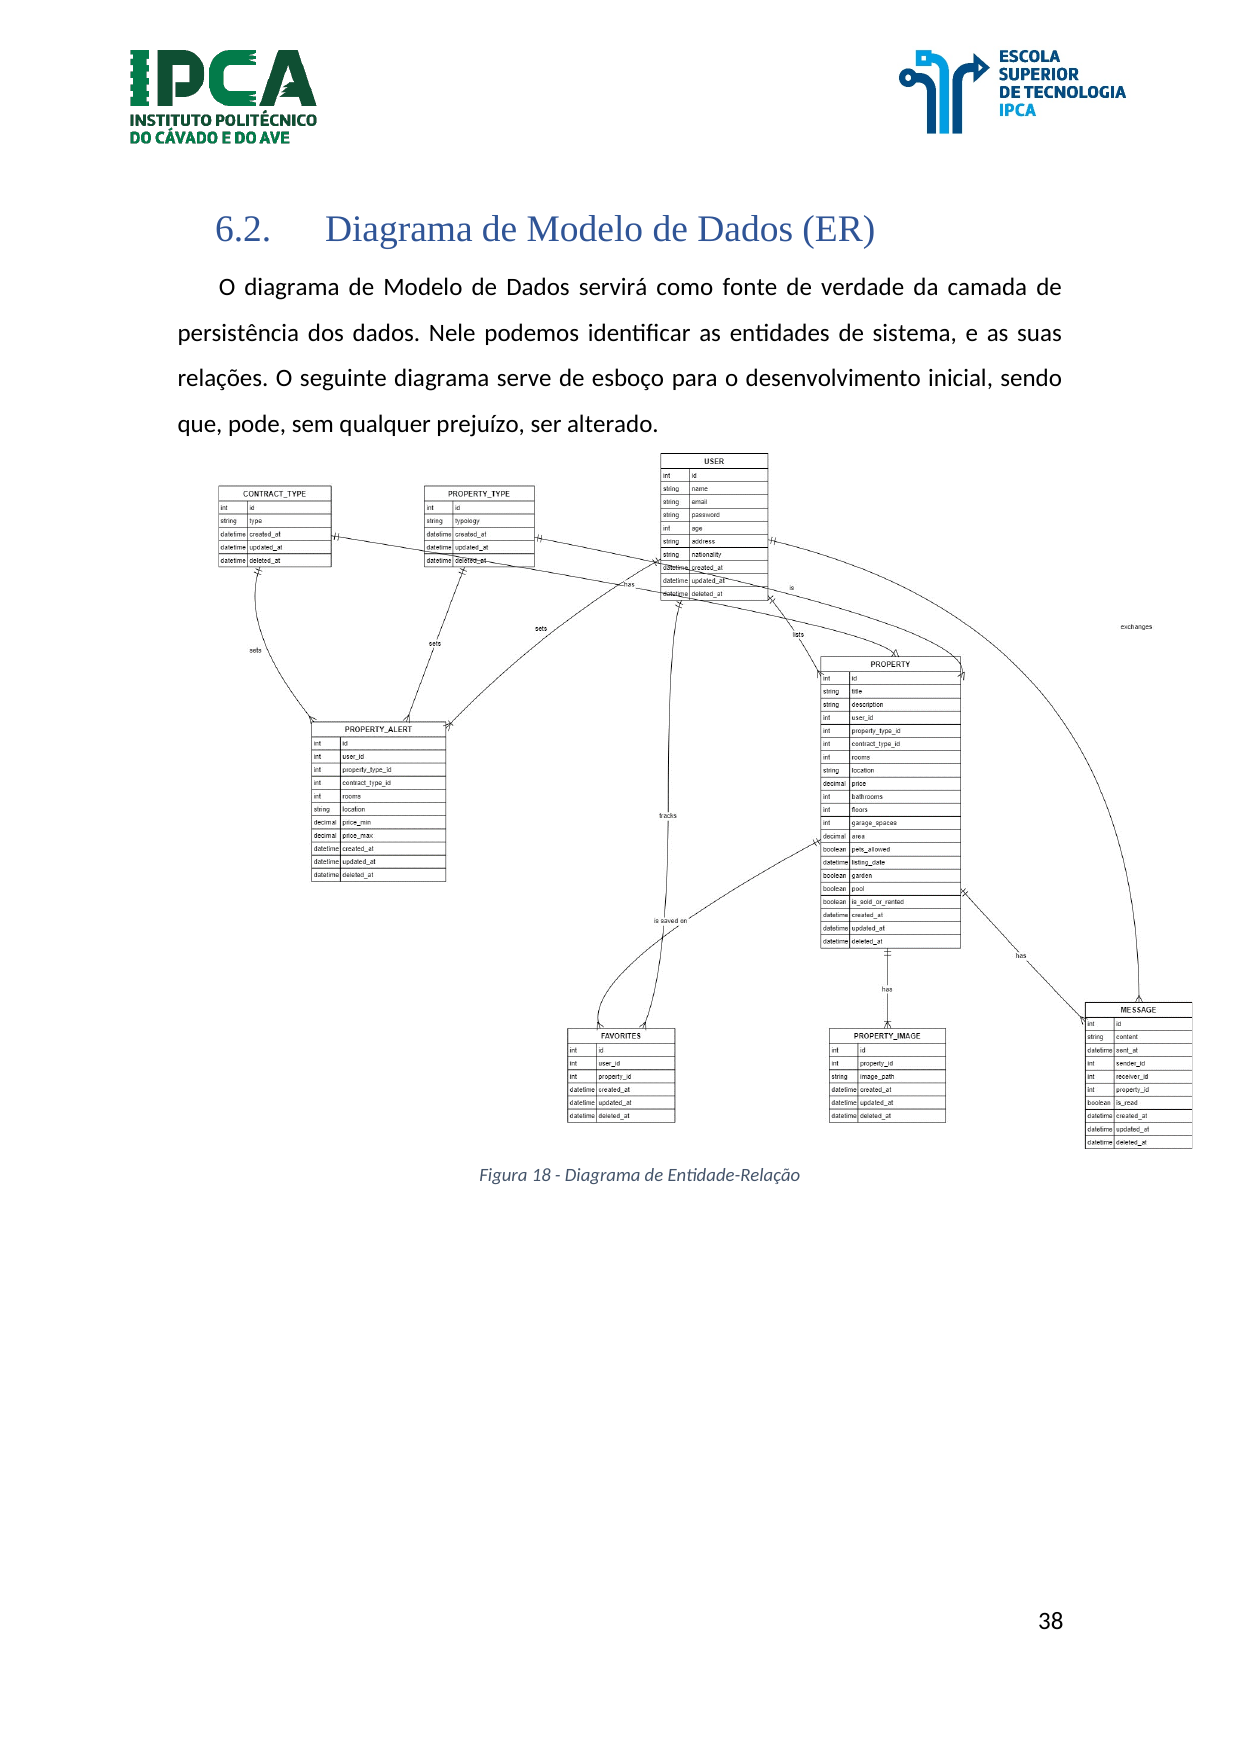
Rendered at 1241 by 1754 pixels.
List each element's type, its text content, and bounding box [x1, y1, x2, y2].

subtitle Diagrama de Modelo de Dados (ER) [215, 206, 1063, 249]
picture [126, 46, 318, 144]
picture [218, 453, 1193, 1149]
text Figura 18 - Diagrama de Entidade-Relação [177, 1164, 1063, 1187]
picture [896, 46, 1132, 138]
text O diagrama de Modelo de Dados servirá como fonte de verdade da camada de persistência dos dados. Nele podemos identificar as entidades de sistema, e as suas relações. O seguinte diagrama serve de esboço para o desenvolvimento inicial, sendo que, pode, sem qualquer prejuízo, ser alterado. [177, 271, 1063, 439]
